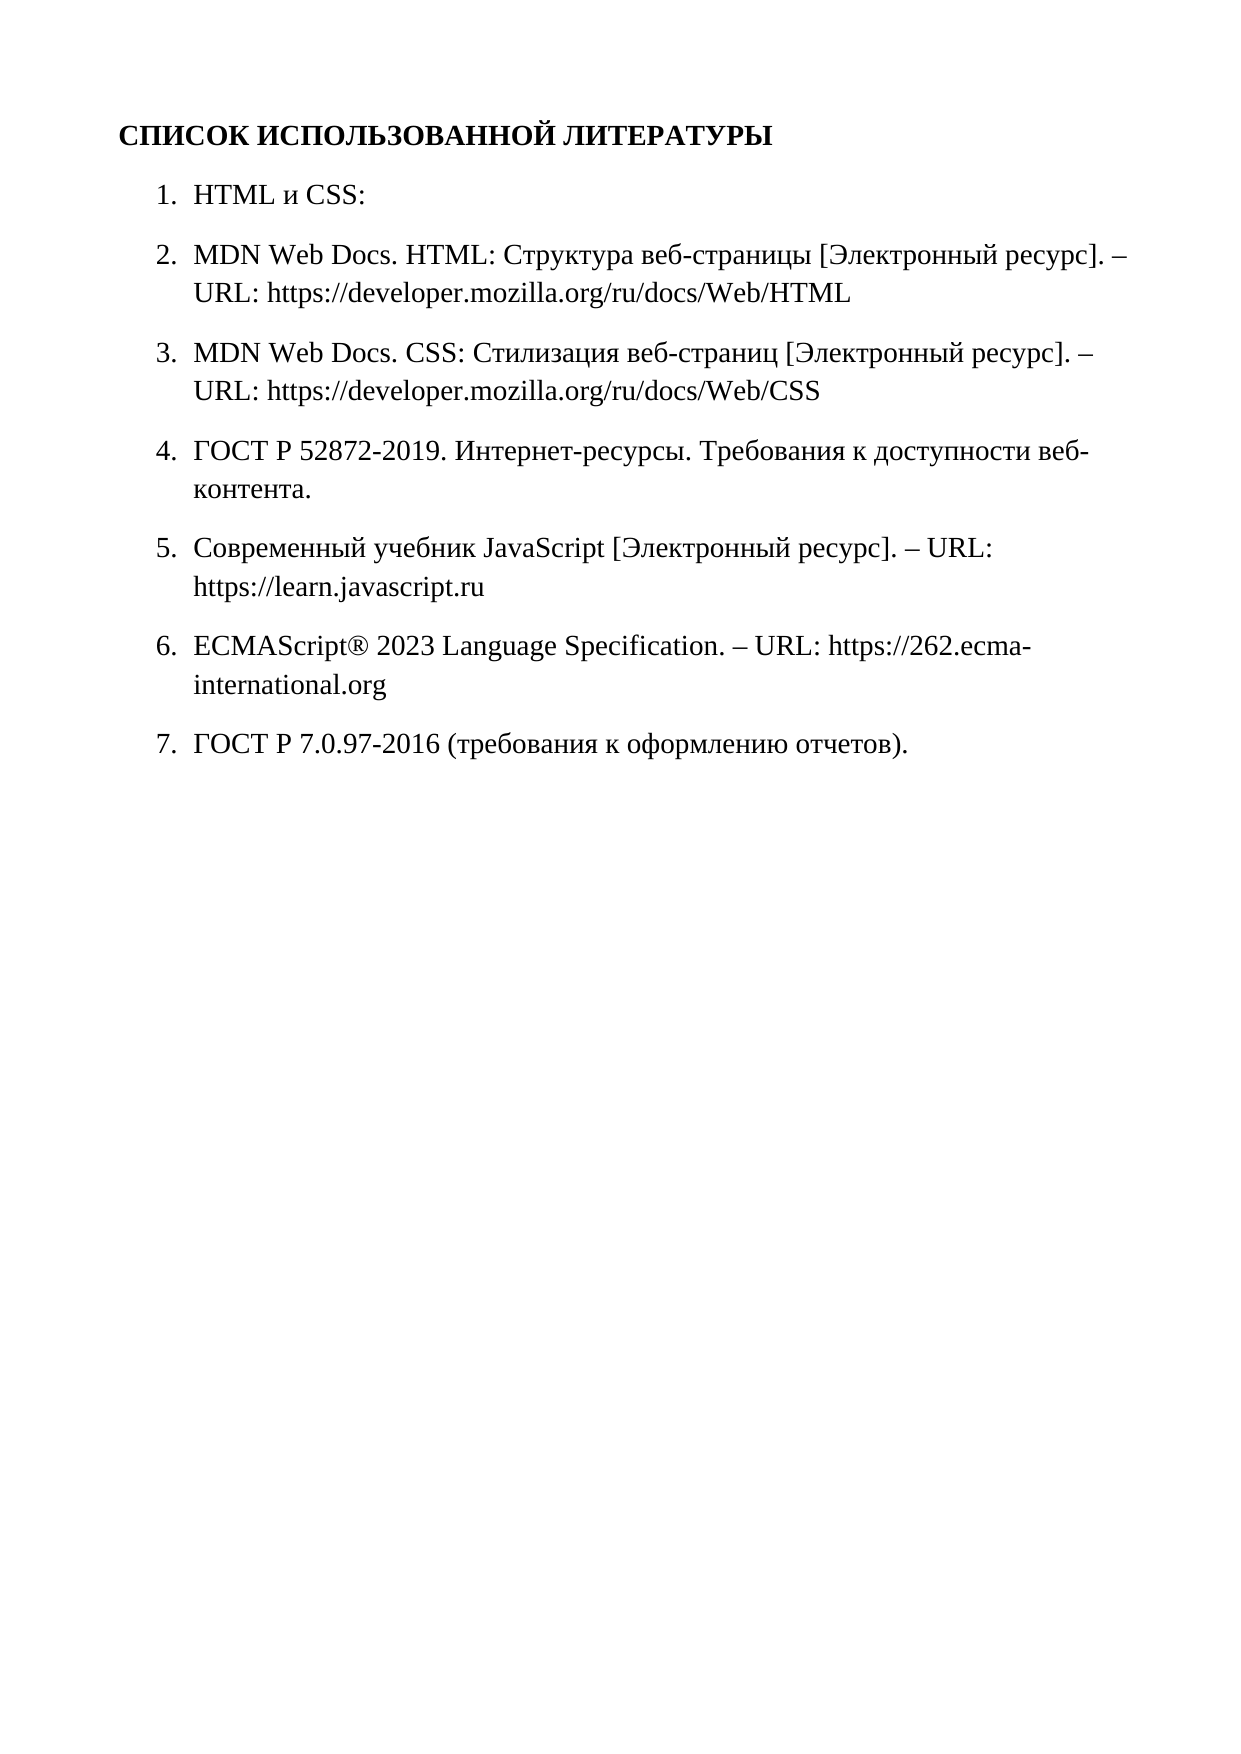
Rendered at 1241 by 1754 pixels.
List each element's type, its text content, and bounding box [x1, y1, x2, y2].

list ГОСТ Р 7.0.97-2016 (требования к оформлению отчетов). [156, 726, 1152, 760]
list ECMAScript® 2023 Language Specification. – URL: https://262.ecma-international.org [156, 628, 1152, 701]
list MDN Web Docs. CSS: Стилизация веб-страниц [Электронный ресурс]. – URL: https://developer.mozilla.org/ru/docs/Web/CSS [156, 335, 1152, 407]
list ГОСТ Р 52872-2019. Интернет-ресурсы. Требования к доступности веб-контента. [156, 433, 1152, 505]
list MDN Web Docs. HTML: Структура веб-страницы [Электронный ресурс]. – URL: https://developer.mozilla.org/ru/docs/Web/HTML [156, 237, 1152, 309]
text СПИСОК ИСПОЛЬЗОВАННОЙ ЛИТЕРАТУРЫ [118, 118, 1152, 152]
list HTML и CSS: [156, 177, 1152, 211]
list Современный учебник JavaScript [Электронный ресурс]. – URL: https://learn.javascript.ru [156, 531, 1152, 603]
